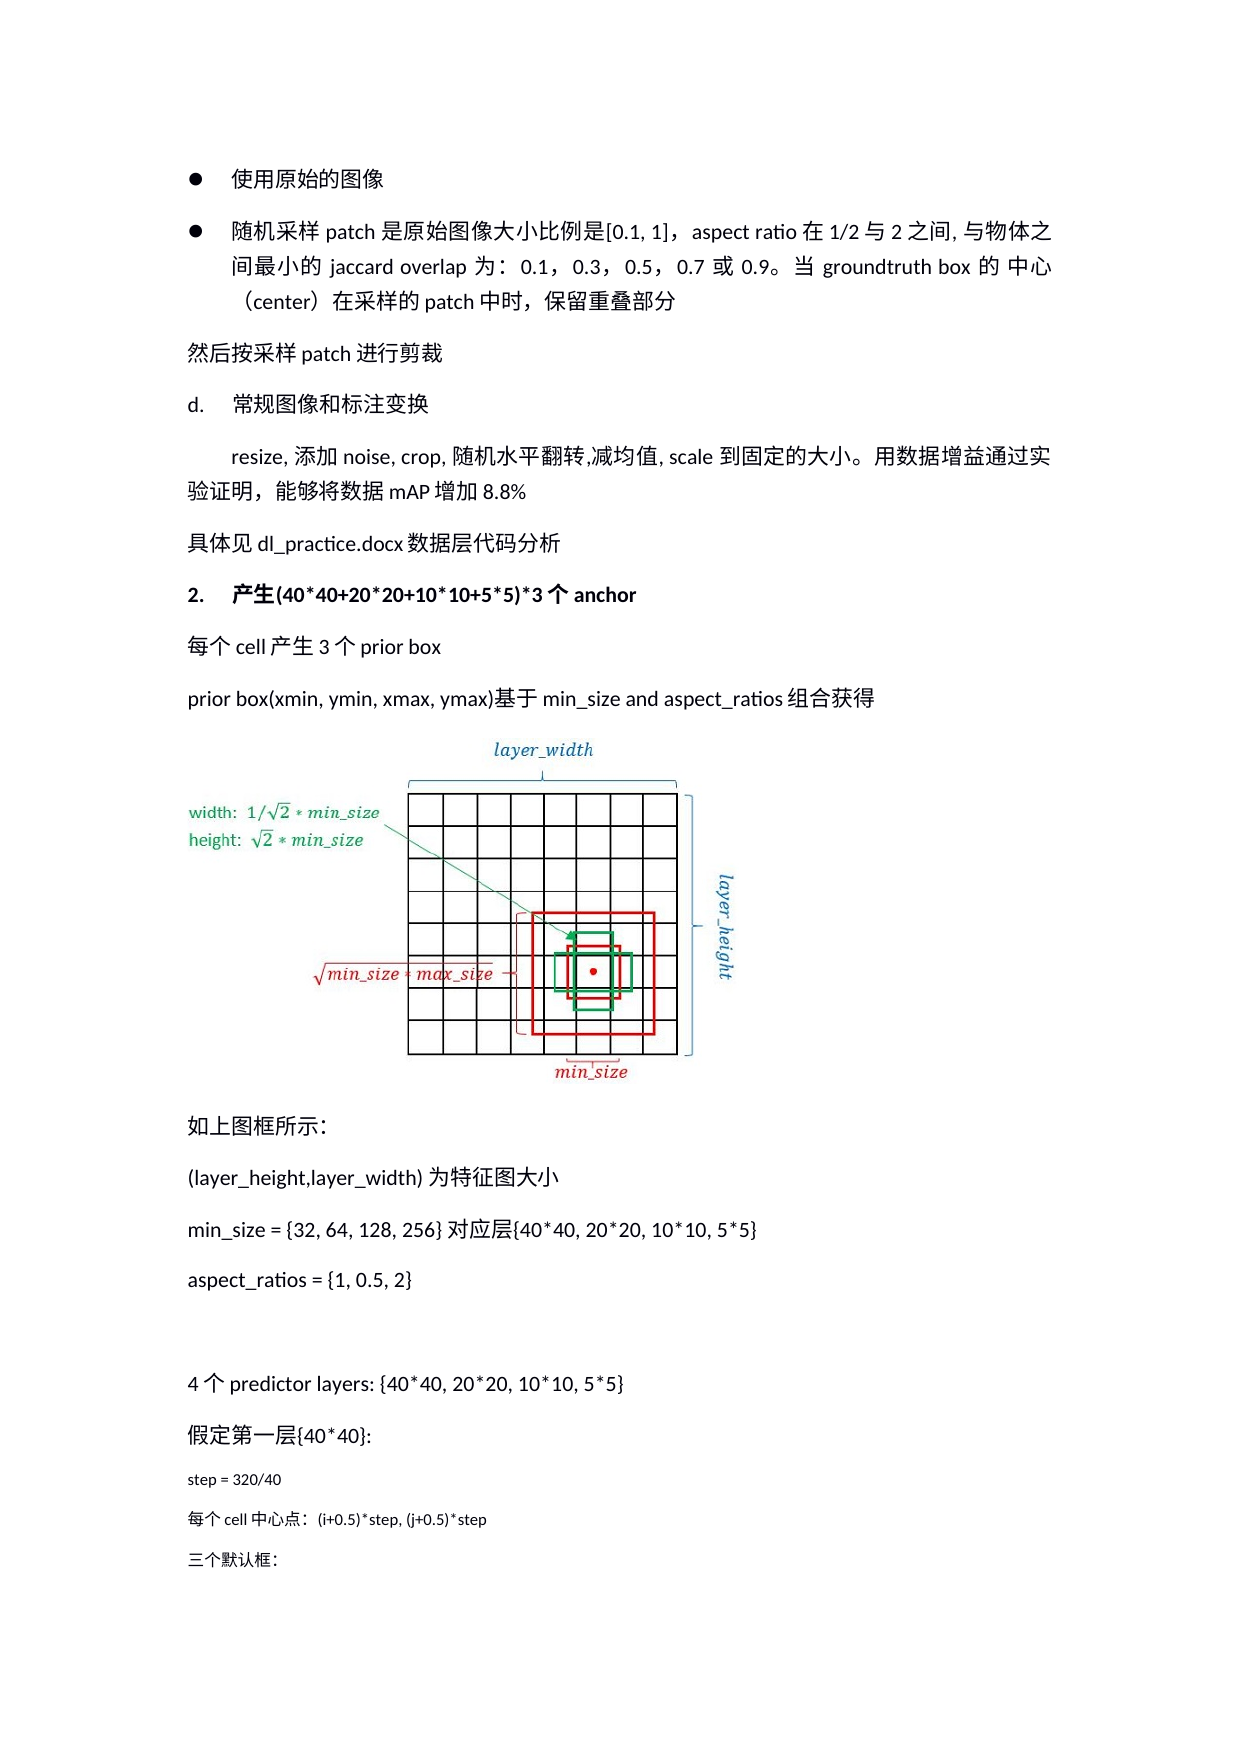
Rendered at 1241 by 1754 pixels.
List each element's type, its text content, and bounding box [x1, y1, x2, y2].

text 具体见dl_practice.docx数据层代码分析 [187, 525, 1053, 558]
list 随机采样patch 是原始图像大小比例是[0.1, 1]，aspect ratio在1/2与2之间, 与物体之间最小的 jaccard overlap 为：0.1，0.3，0.5，0.7 或 0.9。当 groundtruth box 的 中心（center）在采样的patch中时，保留重叠部分 [187, 214, 1053, 316]
text 每个cell产生3个prior box [187, 629, 1053, 661]
text (layer_height,layer_width) 为特征图大小 [187, 1160, 1053, 1192]
text 假定第一层{40*40}: [187, 1417, 1053, 1450]
text prior box(xmin, ymin, xmax, ymax)基于min_size and aspect_ratios组合获得 [187, 680, 1053, 713]
list 常规图像和标注变换 [187, 387, 1053, 419]
text 每个cell中心点：(i+0.5)*step, (j+0.5)*step [187, 1506, 1053, 1530]
text resize, 添加noise, crop, 随机水平翻转,减均值, scale 到固定的大小。用数据增益通过实验证明，能够将数据mAP增加8.8% [187, 439, 1053, 506]
list 使用原始的图像 [187, 162, 1053, 194]
text aspect_ratios = {1, 0.5, 2} [187, 1263, 1053, 1296]
text 三个默认框： [187, 1547, 1053, 1571]
list 产生(40*40+20*20+10*10+5*5)*3个anchor [187, 577, 1053, 609]
text 如上图框所示： [187, 1108, 1053, 1141]
picture [187, 738, 739, 1084]
text min_size = {32, 64, 128, 256} 对应层{40*40, 20*20, 10*10, 5*5} [187, 1212, 1053, 1244]
text step = 320/40 [187, 1469, 1053, 1489]
text 4个predictor layers: {40*40, 20*20, 10*10, 5*5} [187, 1366, 1053, 1398]
text 然后按采样patch进行剪裁 [187, 335, 1053, 368]
